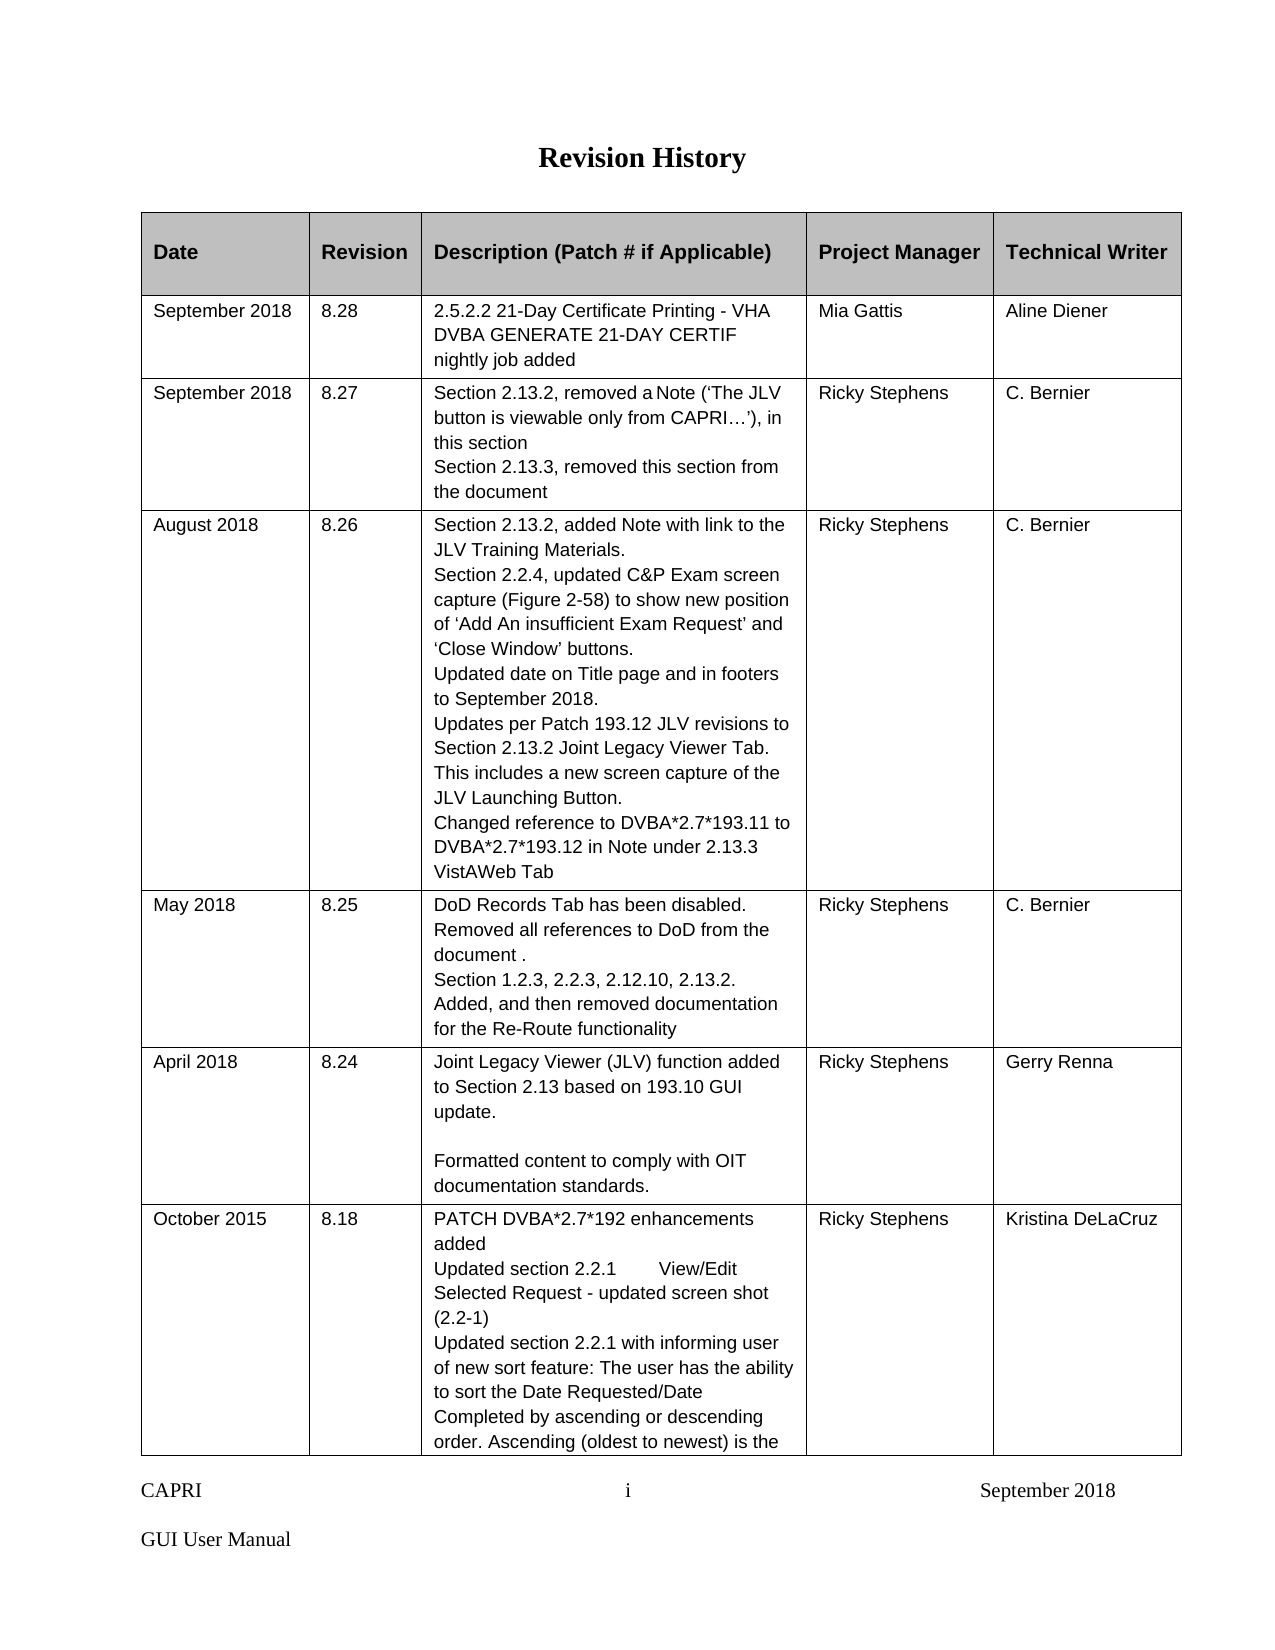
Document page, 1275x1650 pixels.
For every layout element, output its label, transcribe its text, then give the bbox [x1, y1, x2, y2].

table_cell Ricky Stephens [807, 511, 993, 890]
table_header Project Manager [807, 213, 993, 295]
table_cell May 2018 [142, 891, 309, 1047]
table_cell C. Bernier [994, 891, 1181, 1047]
table_cell August 2018 [142, 511, 309, 890]
table_header Technical Writer [994, 213, 1181, 295]
table_header Description (Patch # if Applicable) [422, 213, 806, 295]
table_cell Mia Gattis [807, 296, 993, 378]
table_cell 8.25 [310, 891, 421, 1047]
table_cell Ricky Stephens [807, 891, 993, 1047]
table_cell September 2018 [142, 296, 309, 378]
table_cell C. Bernier [994, 511, 1181, 890]
table_cell DoD Records Tab has been disabled. Removed all references to DoD from the document . Section 1.2.3, 2.2.3, 2.12.10, 2.13.2. Added, and then removed documentation for the Re-Route functionality [422, 891, 806, 1047]
table_header Date [142, 213, 309, 295]
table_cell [422, 1205, 806, 1455]
table_cell Gerry Renna [994, 1048, 1181, 1204]
table_cell Aline Diener [994, 296, 1181, 378]
table_cell C. Bernier [994, 379, 1181, 510]
table_cell 8.24 [310, 1048, 421, 1204]
text Revision History [141, 141, 1144, 174]
table_cell 2.5.2.2 21-Day Certificate Printing - VHA DVBA GENERATE 21-DAY CERTIF nightly job added [422, 296, 806, 378]
table_cell September 2018 [142, 379, 309, 510]
table_cell 8.26 [310, 511, 421, 890]
table_cell 8.27 [310, 379, 421, 510]
table_cell 8.28 [310, 296, 421, 378]
table_cell Joint Legacy Viewer (JLV) function added to Section 2.13 based on 193.10 GUI update. Formatted content to comply with OIT documentation standards. [422, 1048, 806, 1204]
table_cell April 2018 [142, 1048, 309, 1204]
table_cell Ricky Stephens [807, 1205, 993, 1455]
table_cell Ricky Stephens [807, 379, 993, 510]
table_cell October 2015 [142, 1205, 309, 1455]
table_cell Section 2.13.2, removed a Note (‘The JLV button is viewable only from CAPRI…’), in this section Section 2.13.3, removed this section from the document [422, 379, 806, 510]
table_cell Ricky Stephens [807, 1048, 993, 1204]
table_cell Kristina DeLaCruz [994, 1205, 1181, 1455]
table_cell Section 2.13.2, added Note with link to the JLV Training Materials. Section 2.2.4, updated C&P Exam screen capture (Figure 2-58) to show new position of ‘Add An insufficient Exam Request’ and ‘Close Window’ buttons. Updated date on Title page and in footers to September 2018. Updates per Patch 193.12 JLV revisions to Section 2.13.2 Joint Legacy Viewer Tab. This includes a new screen capture of the JLV Launching Button. Changed reference to DVBA*2.7*193.11 to DVBA*2.7*193.12 in Note under 2.13.3 VistAWeb Tab [422, 511, 806, 890]
table_cell 8.18 [310, 1205, 421, 1455]
table_header Revision [310, 213, 421, 295]
